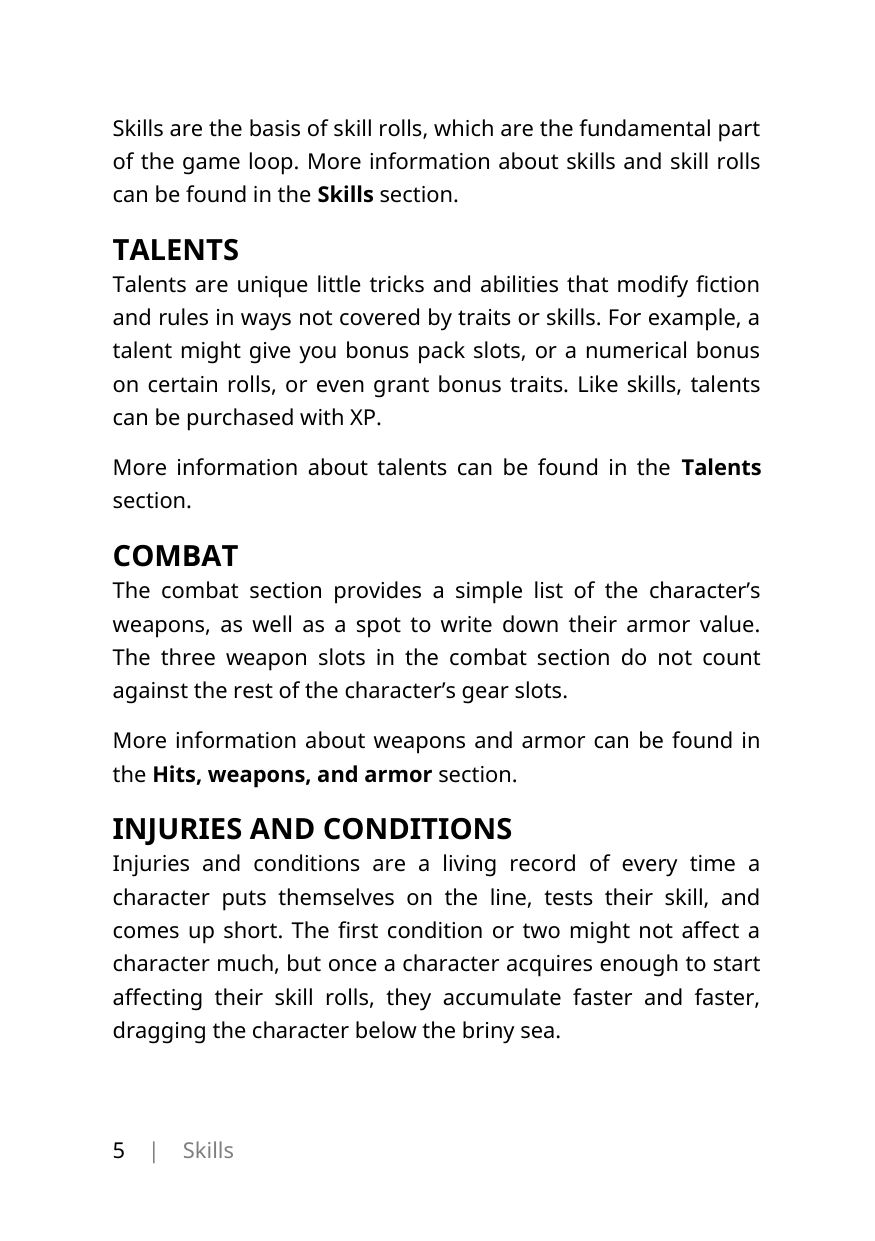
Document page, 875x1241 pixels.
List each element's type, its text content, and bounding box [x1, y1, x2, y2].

text Skills are the basis of skill rolls, which are the fundamental part of the game loop. More information about skills and skill rolls can be found in the Skills section. [112, 112, 762, 209]
subtitle Combat [112, 536, 762, 575]
text Injuries and conditions are a living record of every time a character puts themselves on the line, tests their skill, and comes up short. The first condition or two might not affect a character much, but once a character acquires enough to start affecting their skill rolls, they accumulate faster and faster, dragging the character below the briny sea. [112, 848, 762, 1045]
subtitle Injuries and conditions [112, 808, 762, 848]
subtitle Talents [112, 229, 762, 269]
text More information about talents can be found in the Talents section. [112, 452, 762, 515]
text The combat section provides a simple list of the character’s weapons, as well as a spot to write down their armor value. The three weapon slots in the combat section do not count against the rest of the character’s gear slots. [112, 575, 762, 705]
text Talents are unique little tricks and abilities that modify fiction and rules in ways not covered by traits or skills. For example, a talent might give you bonus pack slots, or a numerical bonus on certain rolls, or even grant bonus traits. Like skills, talents can be purchased with XP. [112, 269, 762, 432]
text More information about weapons and armor can be found in the Hits, weapons, and armor section. [112, 725, 762, 788]
